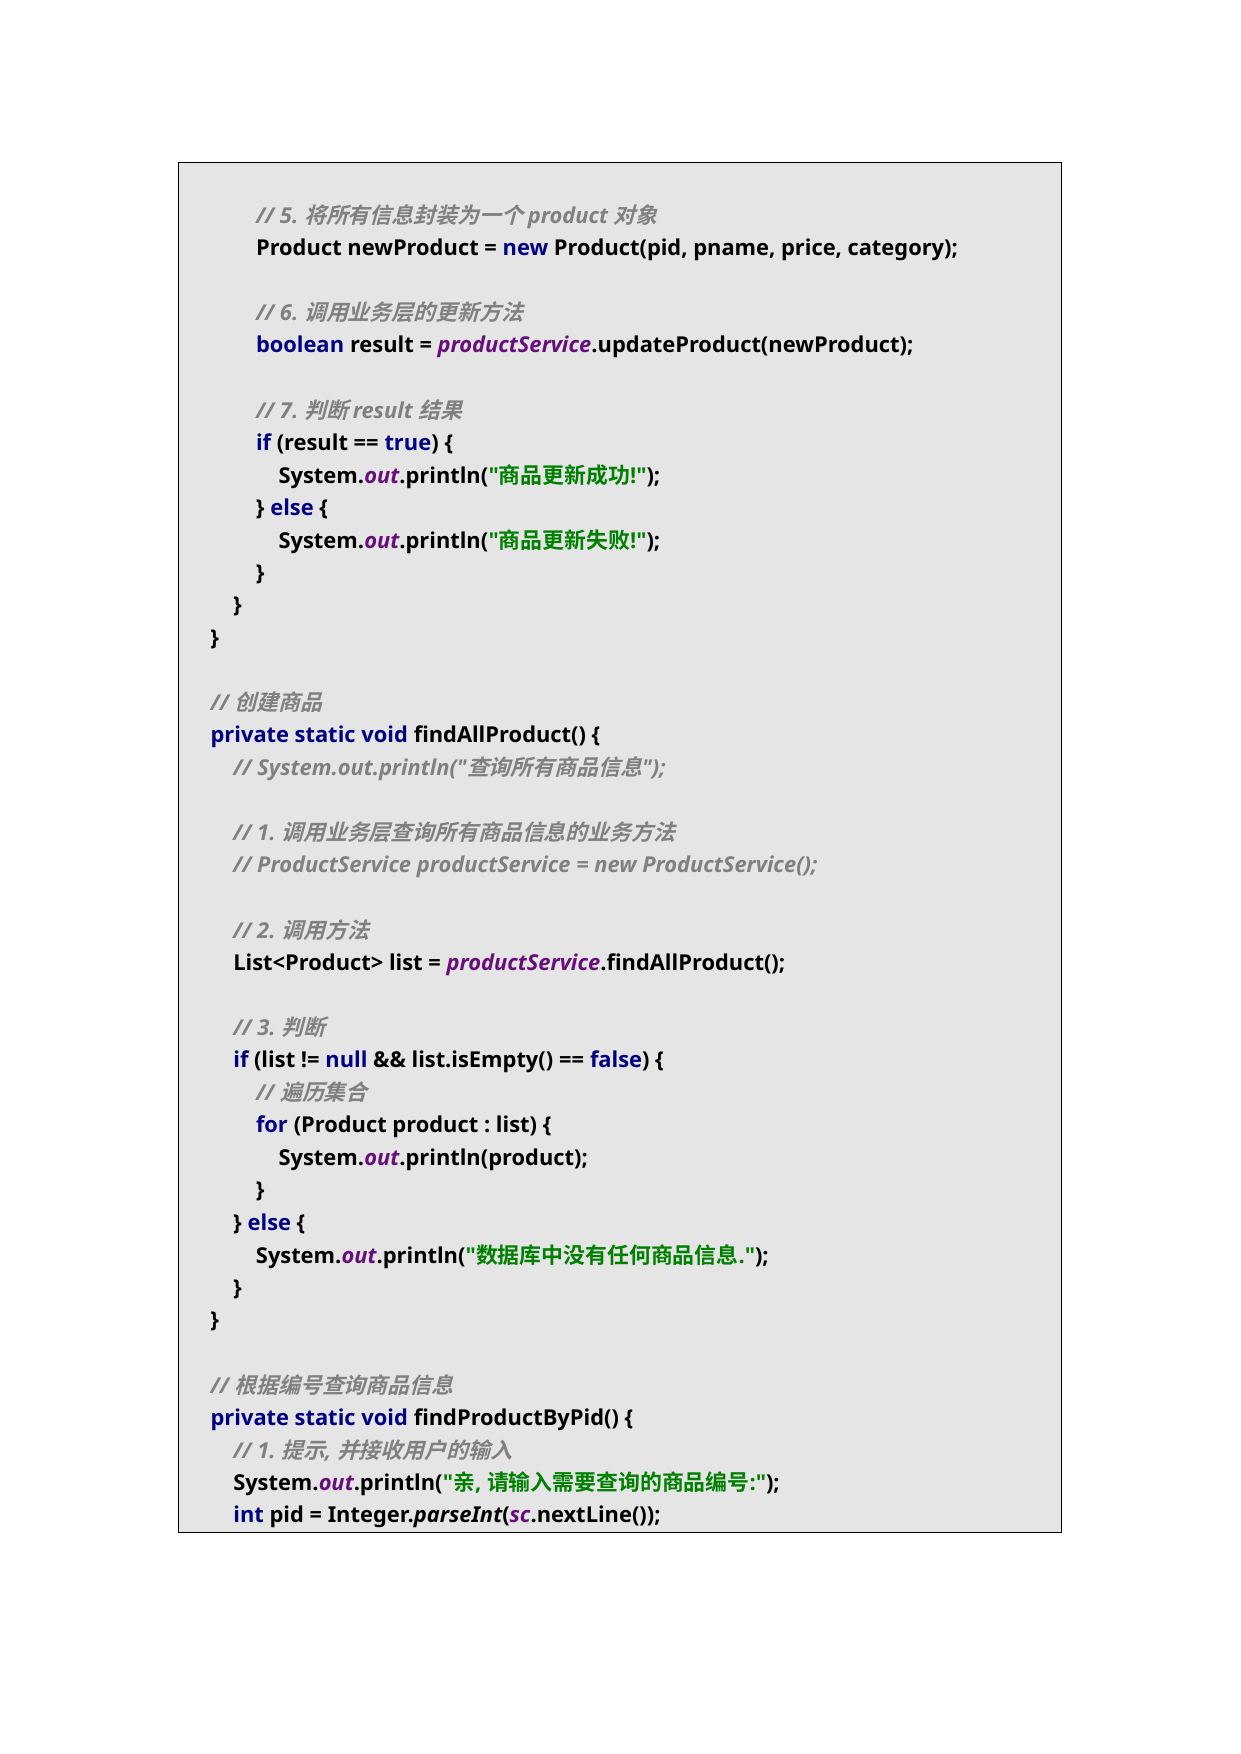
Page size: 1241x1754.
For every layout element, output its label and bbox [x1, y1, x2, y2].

text [179, 163, 1061, 1532]
